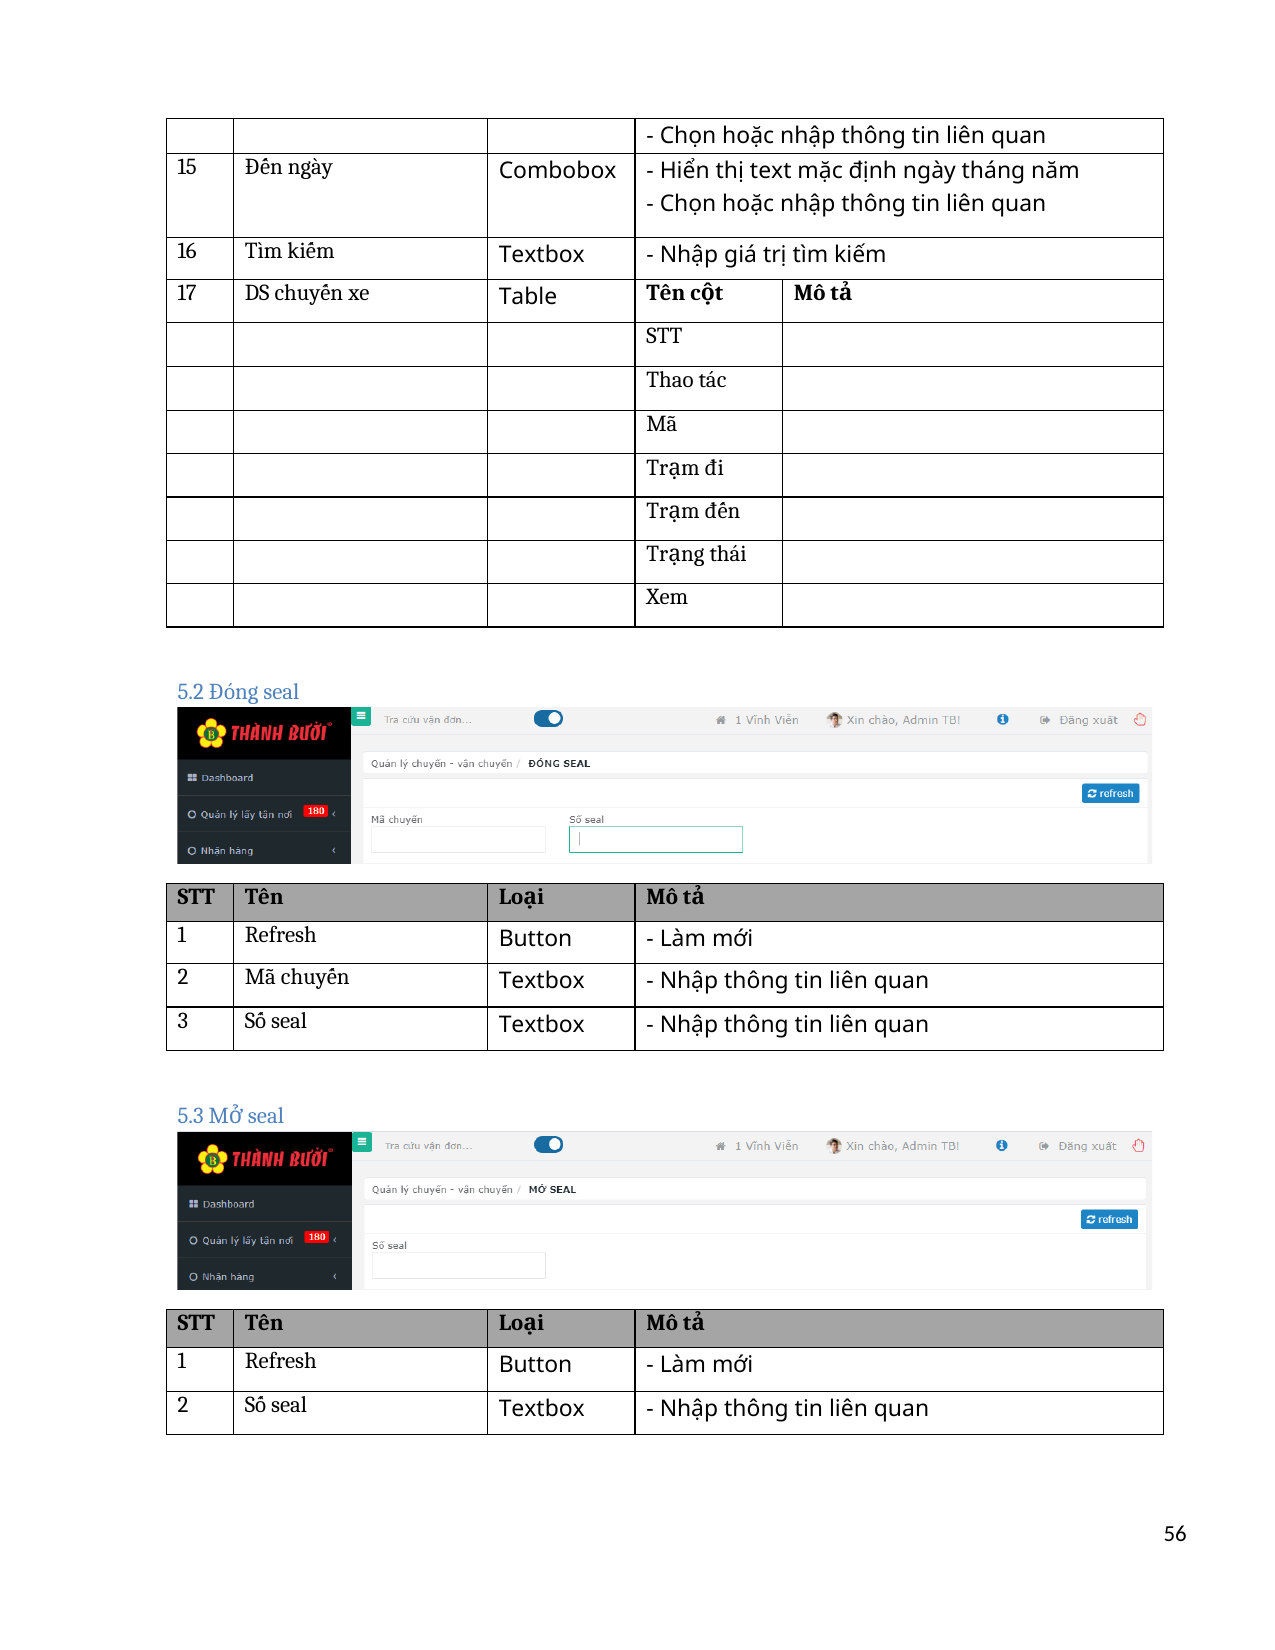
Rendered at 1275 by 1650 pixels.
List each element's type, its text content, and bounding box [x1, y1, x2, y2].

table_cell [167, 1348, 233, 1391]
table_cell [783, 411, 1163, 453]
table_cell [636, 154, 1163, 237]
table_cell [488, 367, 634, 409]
subtitle 5.3 Mở seal [177, 1102, 1186, 1129]
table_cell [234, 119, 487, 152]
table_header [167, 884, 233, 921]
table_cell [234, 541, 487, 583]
picture [177, 1130, 1153, 1290]
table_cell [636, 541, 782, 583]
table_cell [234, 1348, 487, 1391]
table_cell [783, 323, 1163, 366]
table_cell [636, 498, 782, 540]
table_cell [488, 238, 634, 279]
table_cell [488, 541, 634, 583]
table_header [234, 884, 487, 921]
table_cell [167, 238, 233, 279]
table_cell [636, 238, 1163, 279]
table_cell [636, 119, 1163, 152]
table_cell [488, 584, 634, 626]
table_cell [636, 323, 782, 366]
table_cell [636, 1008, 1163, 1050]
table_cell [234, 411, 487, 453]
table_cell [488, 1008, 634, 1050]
subtitle 5.2 Đóng seal [177, 678, 1186, 705]
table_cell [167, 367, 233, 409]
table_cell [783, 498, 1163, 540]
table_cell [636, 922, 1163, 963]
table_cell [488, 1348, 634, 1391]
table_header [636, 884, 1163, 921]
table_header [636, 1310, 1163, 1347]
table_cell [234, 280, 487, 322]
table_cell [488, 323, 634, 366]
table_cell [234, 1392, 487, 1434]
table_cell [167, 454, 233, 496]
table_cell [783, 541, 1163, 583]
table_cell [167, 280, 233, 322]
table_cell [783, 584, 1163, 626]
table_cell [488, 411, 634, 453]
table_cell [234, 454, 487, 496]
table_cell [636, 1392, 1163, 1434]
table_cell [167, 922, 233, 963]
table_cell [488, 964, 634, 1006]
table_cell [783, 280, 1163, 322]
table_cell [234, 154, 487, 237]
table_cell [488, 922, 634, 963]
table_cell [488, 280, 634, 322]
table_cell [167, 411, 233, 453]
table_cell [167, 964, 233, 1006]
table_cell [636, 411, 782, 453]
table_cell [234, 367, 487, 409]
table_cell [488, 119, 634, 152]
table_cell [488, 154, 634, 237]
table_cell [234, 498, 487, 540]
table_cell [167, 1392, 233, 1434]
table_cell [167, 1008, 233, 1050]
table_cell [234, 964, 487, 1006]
picture [177, 707, 1153, 864]
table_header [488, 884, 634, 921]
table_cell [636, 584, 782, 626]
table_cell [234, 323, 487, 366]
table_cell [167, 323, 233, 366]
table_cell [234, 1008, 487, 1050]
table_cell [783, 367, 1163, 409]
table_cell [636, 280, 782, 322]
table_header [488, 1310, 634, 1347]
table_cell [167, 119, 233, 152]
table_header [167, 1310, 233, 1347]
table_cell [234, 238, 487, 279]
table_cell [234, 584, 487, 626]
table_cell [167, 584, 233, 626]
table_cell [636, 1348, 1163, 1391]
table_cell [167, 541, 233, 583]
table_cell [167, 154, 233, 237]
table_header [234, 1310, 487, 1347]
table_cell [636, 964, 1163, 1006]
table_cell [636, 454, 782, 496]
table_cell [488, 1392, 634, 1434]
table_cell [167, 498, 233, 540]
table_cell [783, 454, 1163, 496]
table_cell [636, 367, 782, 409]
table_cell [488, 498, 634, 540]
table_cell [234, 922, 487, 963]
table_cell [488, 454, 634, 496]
